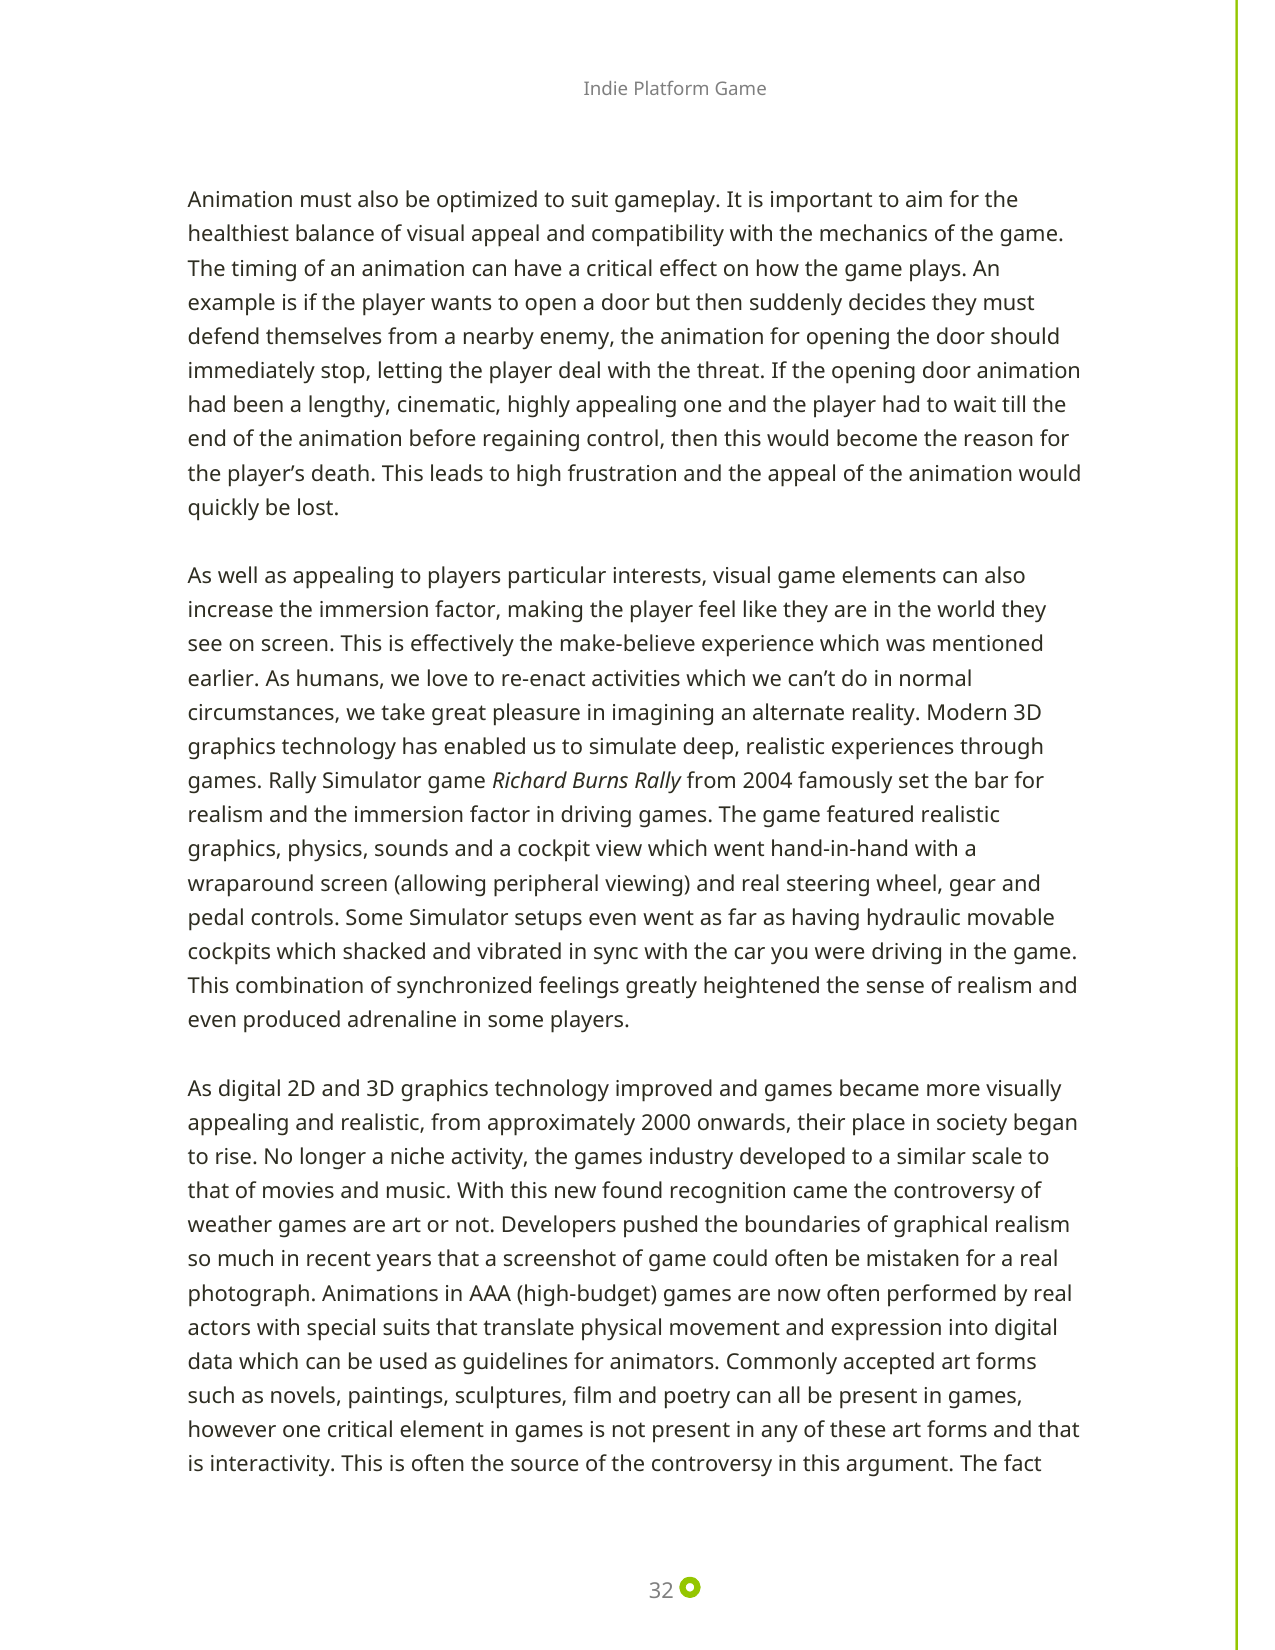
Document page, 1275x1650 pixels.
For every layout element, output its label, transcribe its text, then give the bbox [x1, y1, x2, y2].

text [187, 1072, 1087, 1478]
text As well as appealing to players particular interests, visual game elements can also increase the immersion factor, making the player feel like they are in the world they see on screen. This is effectively the make-believe experience which was mentioned earlier. As humans, we love to re-enact activities which we can’t do in normal circumstances, we take great pleasure in imagining an alternate reality. Modern 3D graphics technology has enabled us to simulate deep, realistic experiences through games. Rally Simulator game Richard Burns Rally from 2004 famously set the bar for realism and the immersion factor in driving games. The game featured realistic graphics, physics, sounds and a cockpit view which went hand-in-hand with a wraparound screen (allowing peripheral viewing) and real steering wheel, gear and pedal controls. Some Simulator setups even went as far as having hydraulic movable cockpits which shacked and vibrated in sync with the car you were driving in the game. This combination of synchronized feelings greatly heightened the sense of realism and even produced adrenaline in some players. [187, 560, 1087, 1034]
text Animation must also be optimized to suit gameplay. It is important to aim for the healthiest balance of visual appeal and compatibility with the mechanics of the game. The timing of an animation can have a critical effect on how the game plays. An example is if the player wants to open a door but then suddenly decides they must defend themselves from a nearby enemy, the animation for opening the door should immediately stop, letting the player deal with the threat. If the opening door animation had been a lengthy, cinematic, highly appealing one and the player had to wait till the end of the animation before regaining control, then this would become the reason for the player’s death. This leads to high frustration and the appeal of the animation would quickly be lost. [187, 184, 1087, 521]
